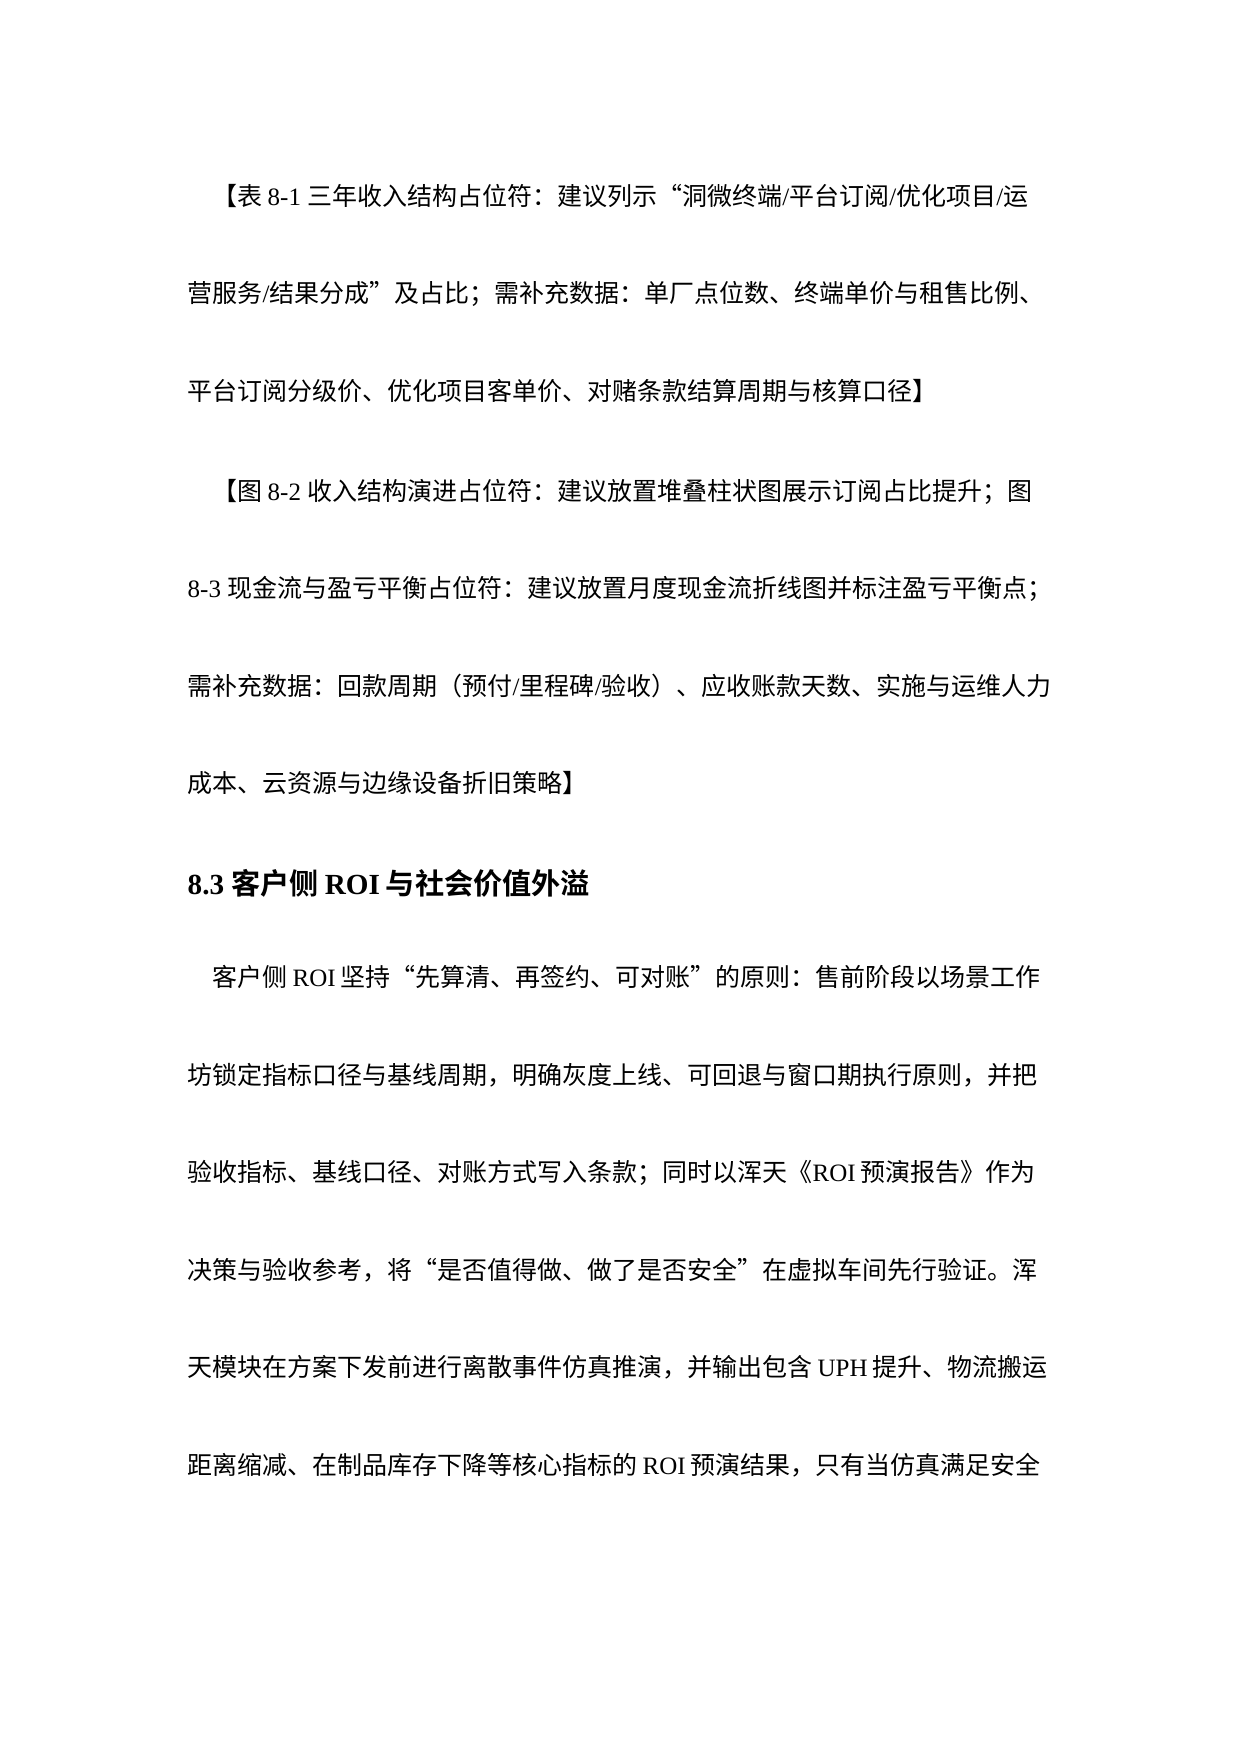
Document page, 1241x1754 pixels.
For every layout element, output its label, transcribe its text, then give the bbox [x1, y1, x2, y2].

text 【表8-1 三年收入结构占位符：建议列示“洞微终端/平台订阅/优化项目/运营服务/结果分成”及占比；需补充数据：单厂点位数、终端单价与租售比例、平台订阅分级价、优化项目客单价、对赌条款结算周期与核算口径】 [187, 162, 1053, 422]
text 【图8-2 收入结构演进占位符：建议放置堆叠柱状图展示订阅占比提升；图8-3 现金流与盈亏平衡占位符：建议放置月度现金流折线图并标注盈亏平衡点；需补充数据：回款周期（预付/里程碑/验收）、应收账款天数、实施与运维人力成本、云资源与边缘设备折旧策略】 [187, 457, 1053, 814]
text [187, 943, 1053, 1496]
subtitle 8.3 客户侧ROI与社会价值外溢 [187, 849, 1053, 914]
